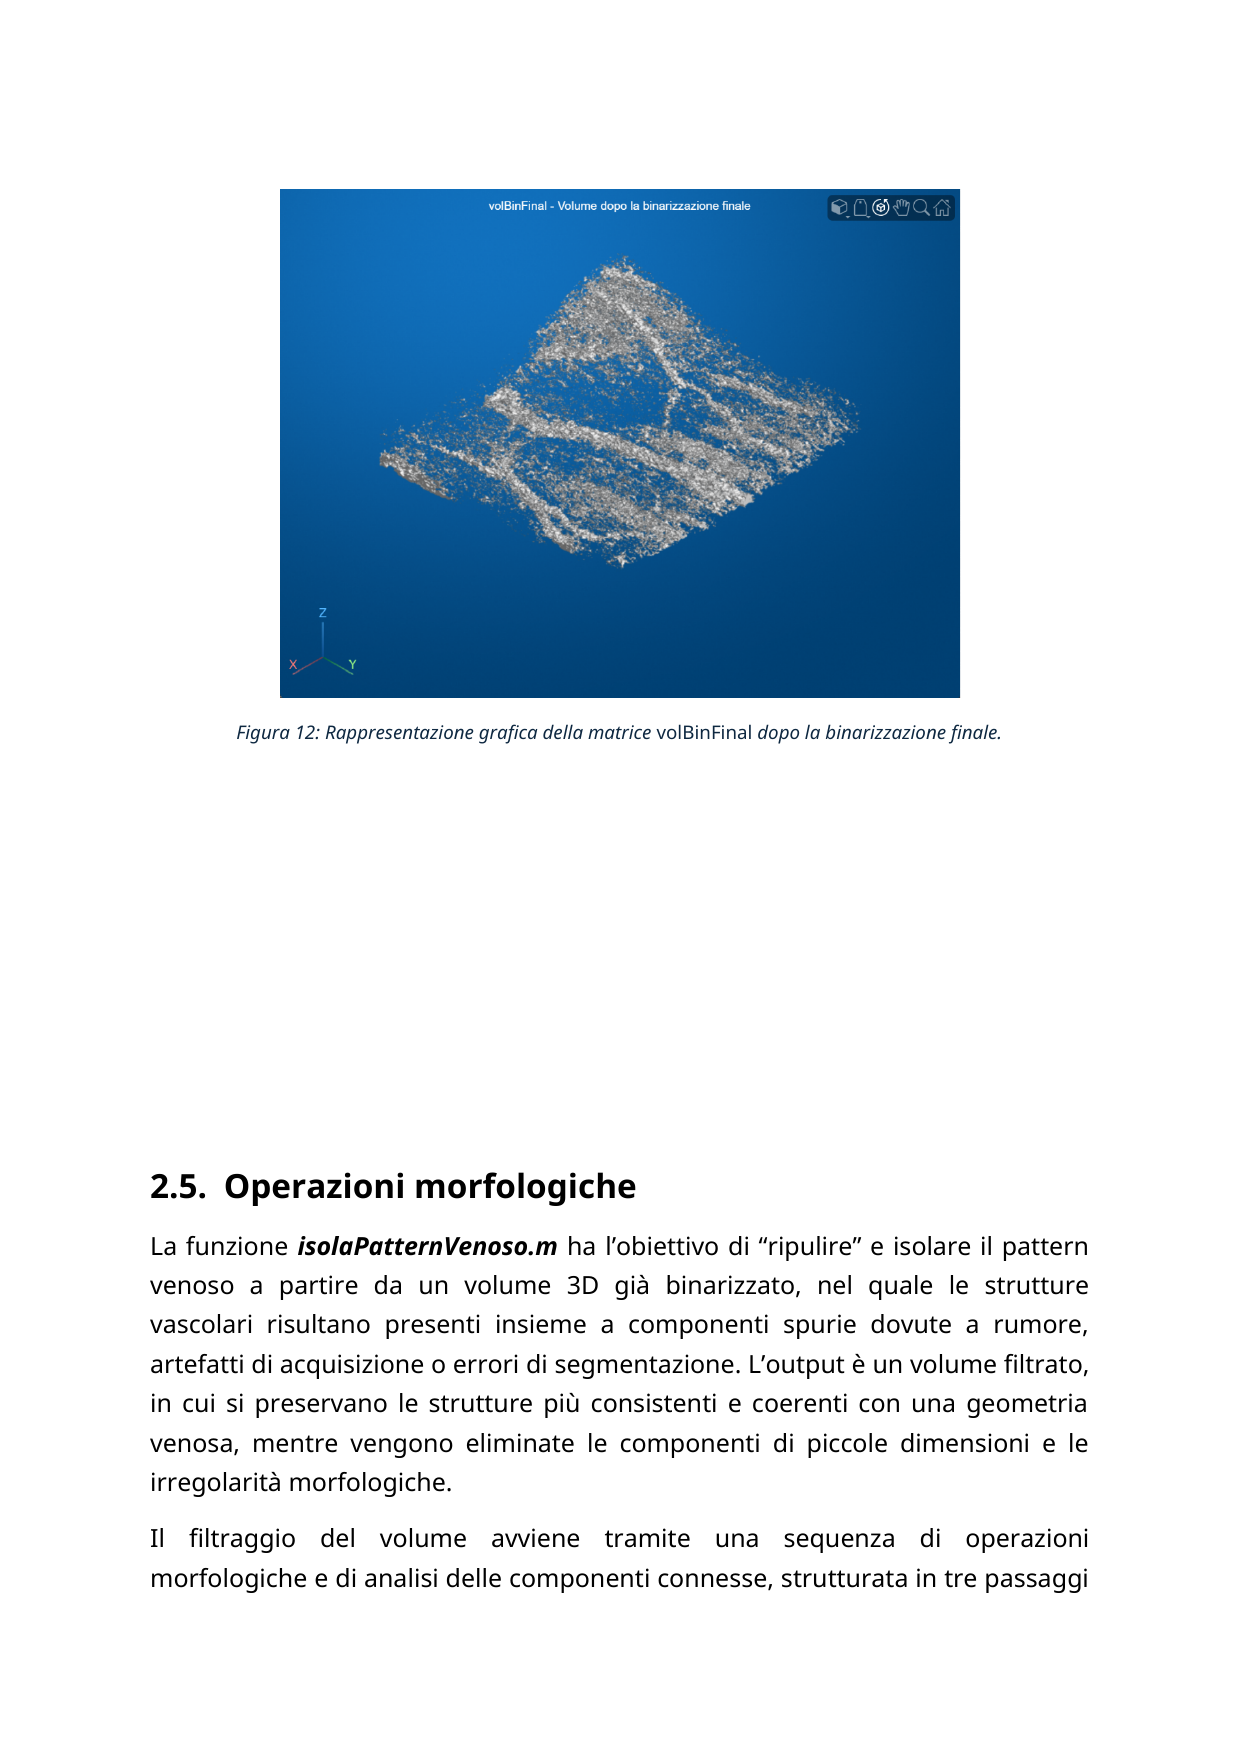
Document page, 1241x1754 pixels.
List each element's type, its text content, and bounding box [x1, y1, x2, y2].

subtitle Operazioni morfologiche [150, 1163, 1090, 1208]
picture [280, 189, 961, 698]
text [150, 1521, 1090, 1595]
text La funzione isolaPatternVenoso.m ha l’obiettivo di “ripulire” e isolare il pattern venoso a partire da un volume 3D già binarizzato, nel quale le strutture vascolari risultano presenti insieme a componenti spurie dovute a rumore, artefatti di acquisizione o errori di segmentazione. L’output è un volume filtrato, in cui si preservano le strutture più consistenti e coerenti con una geometria venosa, mentre vengono eliminate le componenti di piccole dimensioni e le irregolarità morfologiche. [150, 1228, 1090, 1499]
